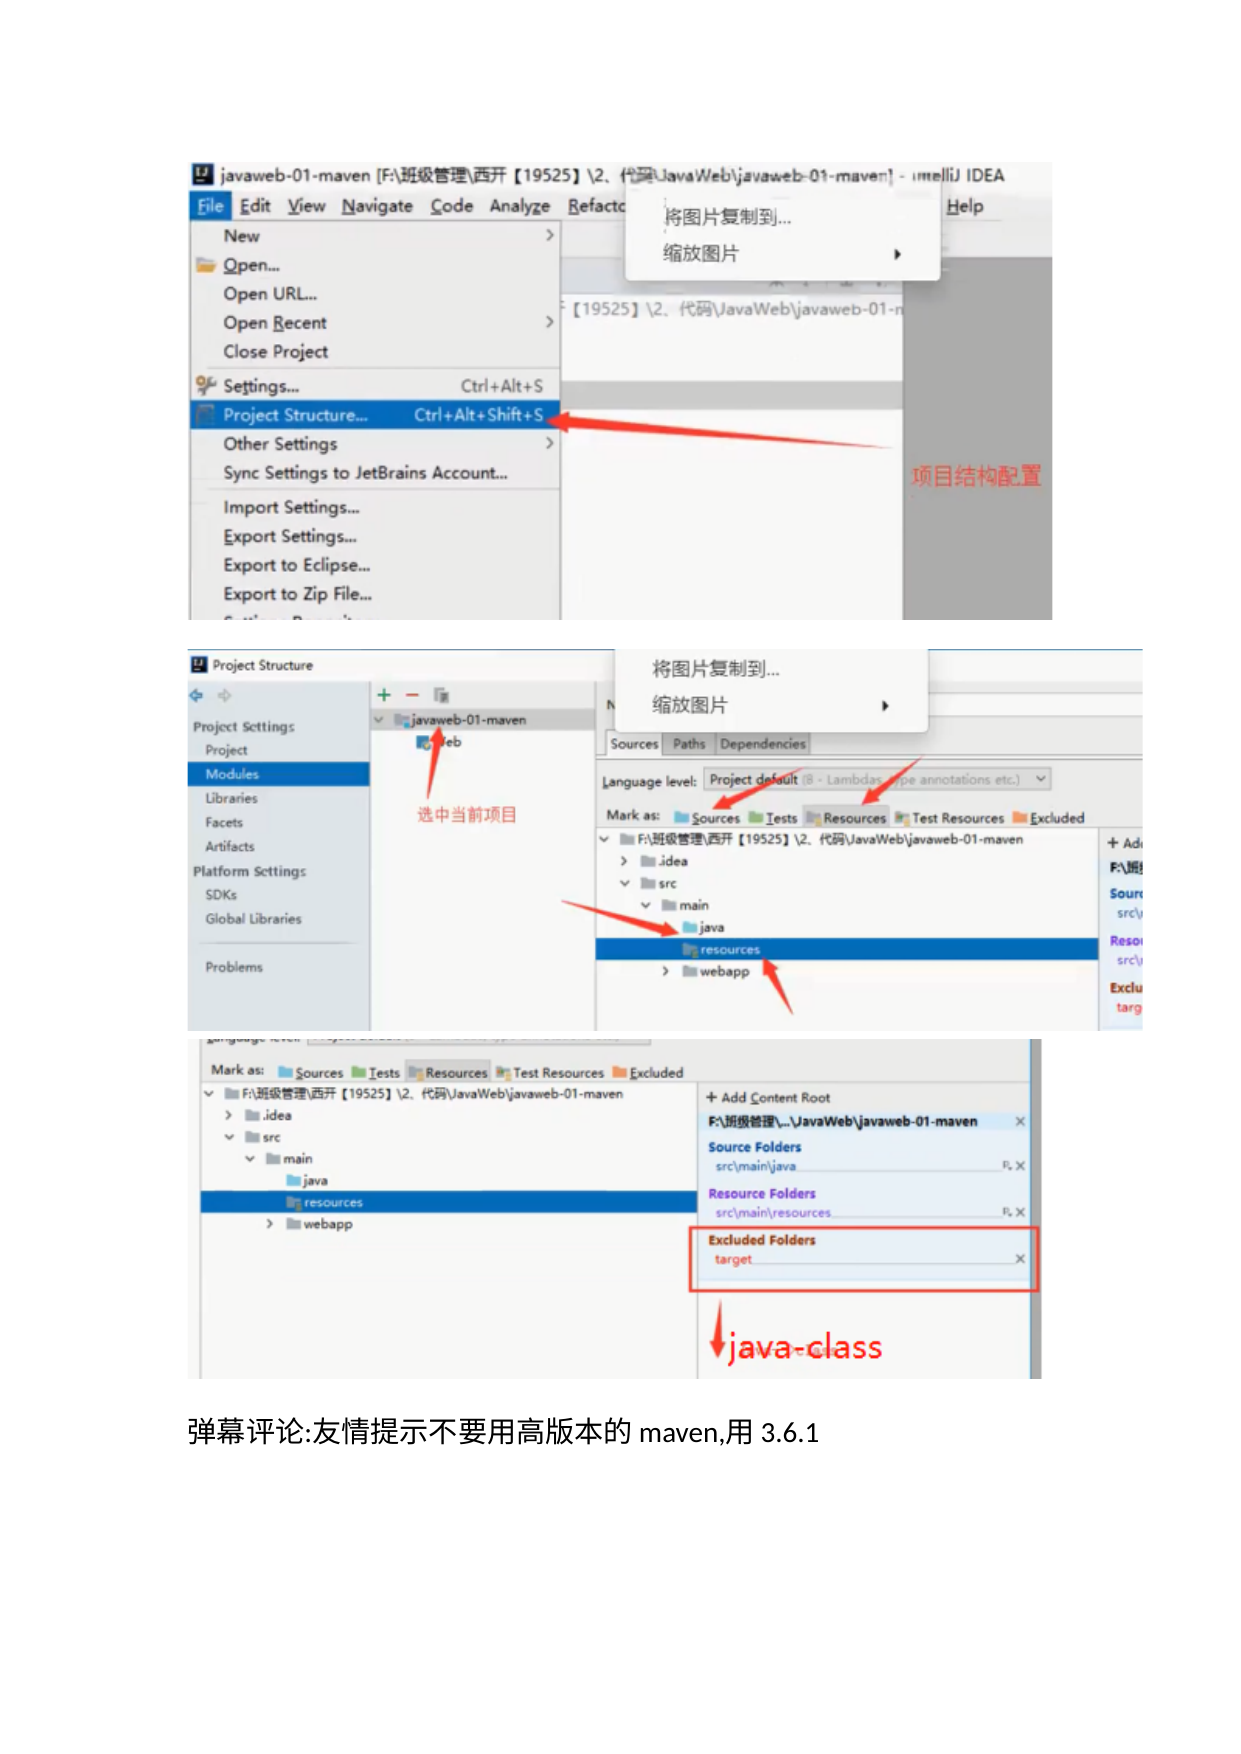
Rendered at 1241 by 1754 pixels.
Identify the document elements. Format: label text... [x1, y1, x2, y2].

picture [187, 649, 1143, 1031]
picture [187, 162, 1053, 620]
picture [187, 1039, 1043, 1379]
text 弹幕评论:友情提示不要用高版本的maven,用3.6.1 [187, 1397, 1053, 1462]
